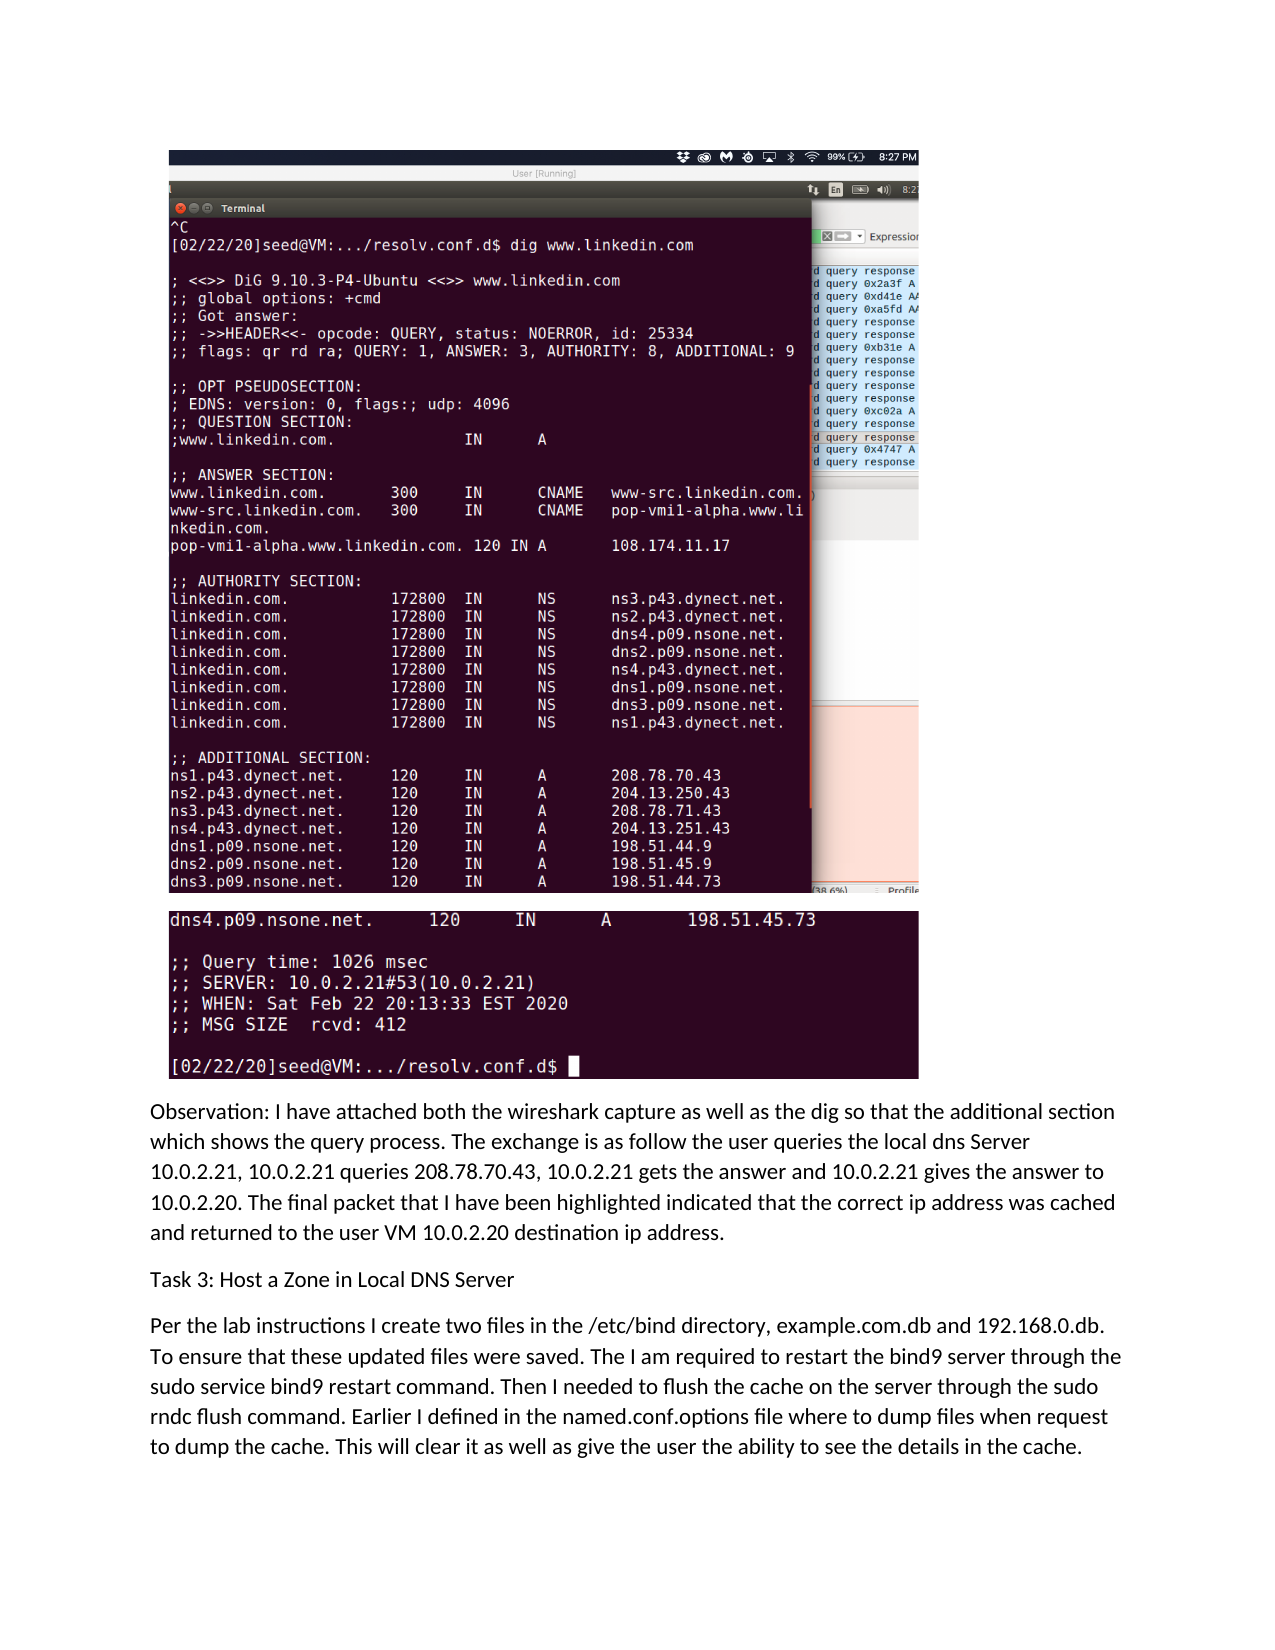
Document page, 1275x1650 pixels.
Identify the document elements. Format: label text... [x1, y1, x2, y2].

text Per the lab instructions I create two files in the /etc/bind directory, example.com.db and 192.168.0.db. To ensure that these updated files were saved. The I am required to restart the bind9 server through the sudo service bind9 restart command. Then I needed to flush the cache on the server through the sudo rndc flush command. Earlier I defined in the named.conf.options file where to dump files when request to dump the cache. This will clear it as well as give the user the ability to see the details in the cache. [150, 1312, 1125, 1461]
text Observation: I have attached both the wireshark capture as well as the dig so that the additional section which shows the query process. The exchange is as follow the user queries the local dns Server 10.0.2.21, 10.0.2.21 queries 208.78.70.43, 10.0.2.21 gets the answer and 10.0.2.21 gives the answer to 10.0.2.20. The final packet that I have been highlighted indicated that the correct ip address was cached and returned to the user VM 10.0.2.20 destination ip address. [150, 1097, 1125, 1246]
text Task 3: Host a Zone in Local DNS Server [150, 1265, 1125, 1293]
